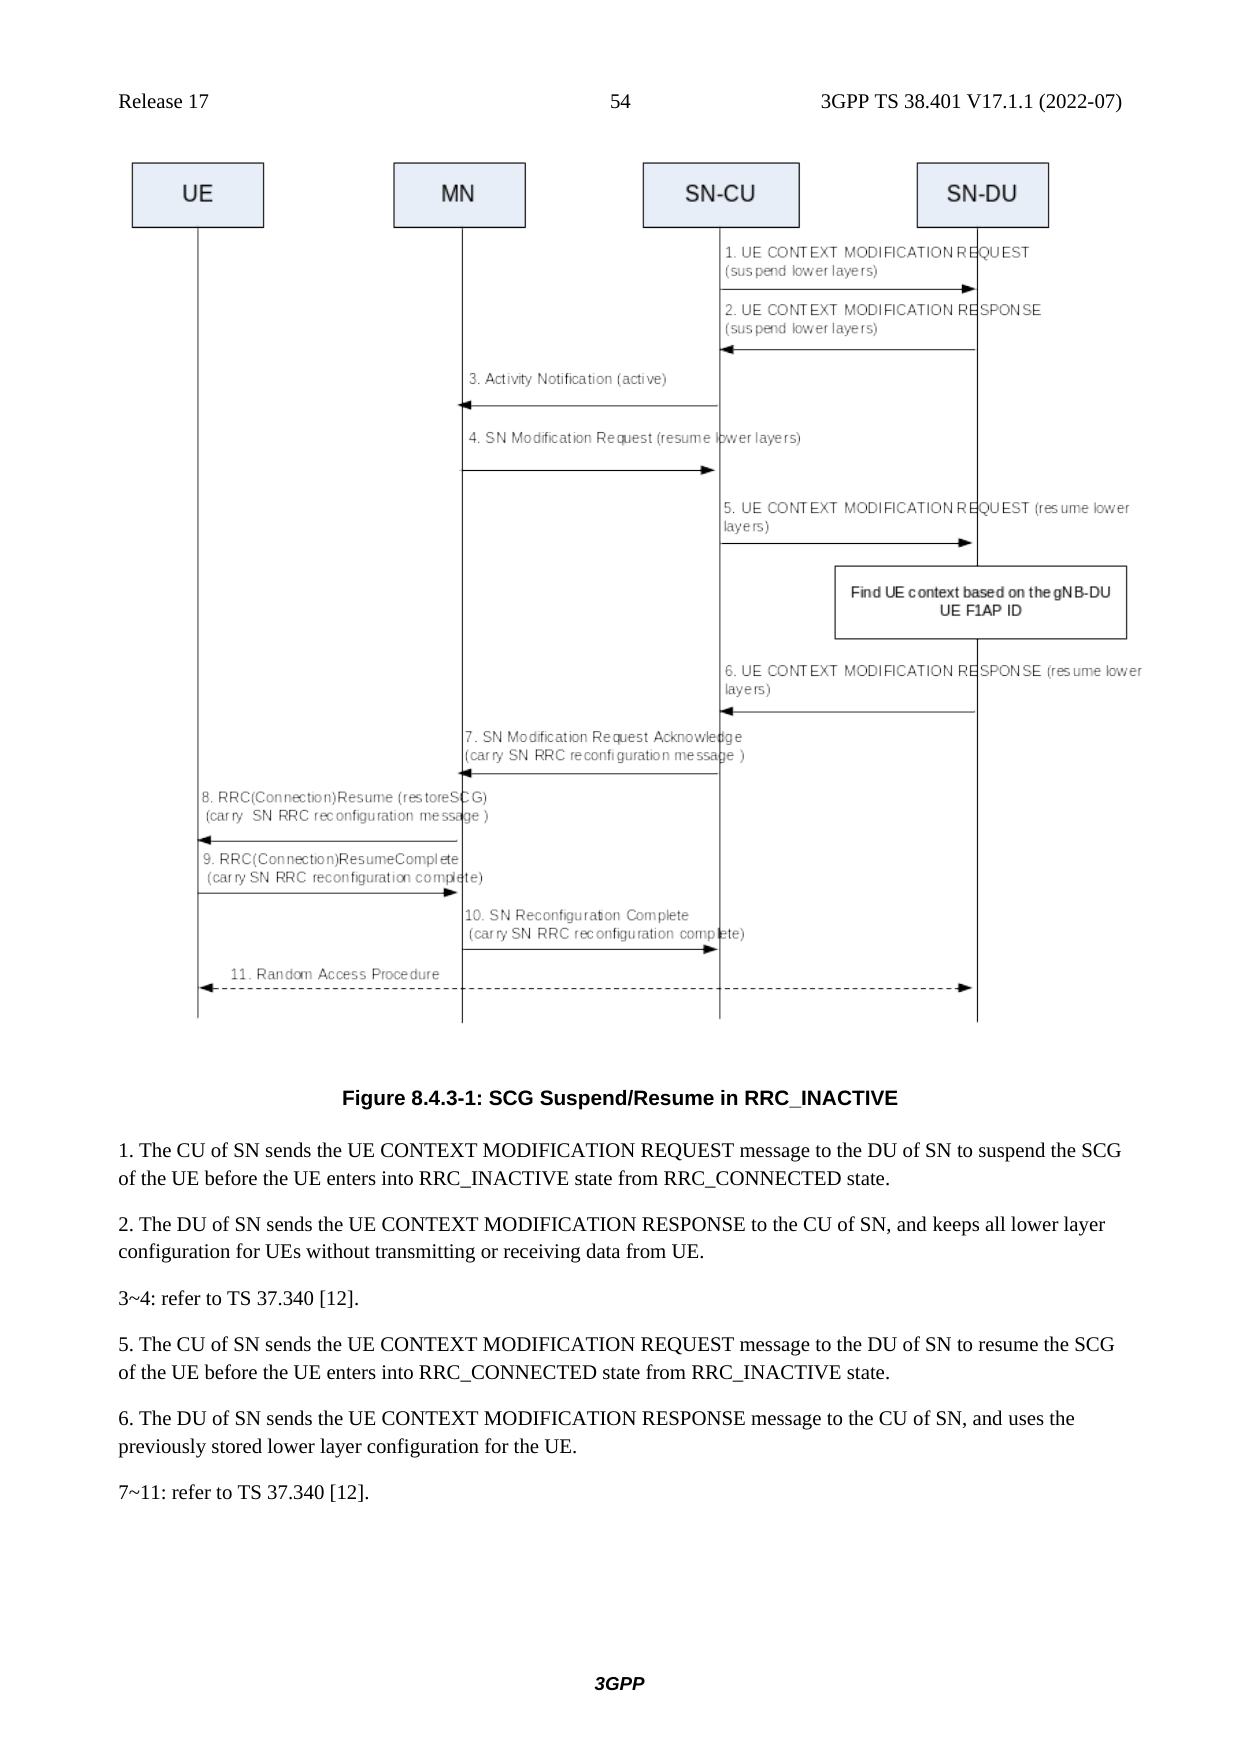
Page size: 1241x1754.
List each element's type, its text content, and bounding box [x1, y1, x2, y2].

text 1. The CU of SN sends the UE CONTEXT MODIFICATION REQUEST message to the DU of SN to suspend the SCG of the UE before the UE enters into RRC_INACTIVE state from RRC_CONNECTED state. [118, 1138, 1122, 1189]
text 7~11: refer to TS 37.340 [12]. [118, 1480, 1122, 1504]
text 6. The DU of SN sends the UE CONTEXT MODIFICATION RESPONSE message to the CU of SN, and uses the previously stored lower layer configuration for the UE. [118, 1406, 1122, 1458]
text Figure 8.4.3-1: SCG Suspend/Resume in RRC_INACTIVE [118, 1085, 1122, 1109]
text 5. The CU of SN sends the UE CONTEXT MODIFICATION REQUEST message to the DU of SN to resume the SCG of the UE before the UE enters into RRC_CONNECTED state from RRC_INACTIVE state. [118, 1332, 1122, 1384]
text 2. The DU of SN sends the UE CONTEXT MODIFICATION RESPONSE to the CU of SN, and keeps all lower layer configuration for UEs without transmitting or receiving data from UE. [118, 1212, 1122, 1263]
text 3~4: refer to TS 37.340 [12]. [118, 1286, 1122, 1310]
